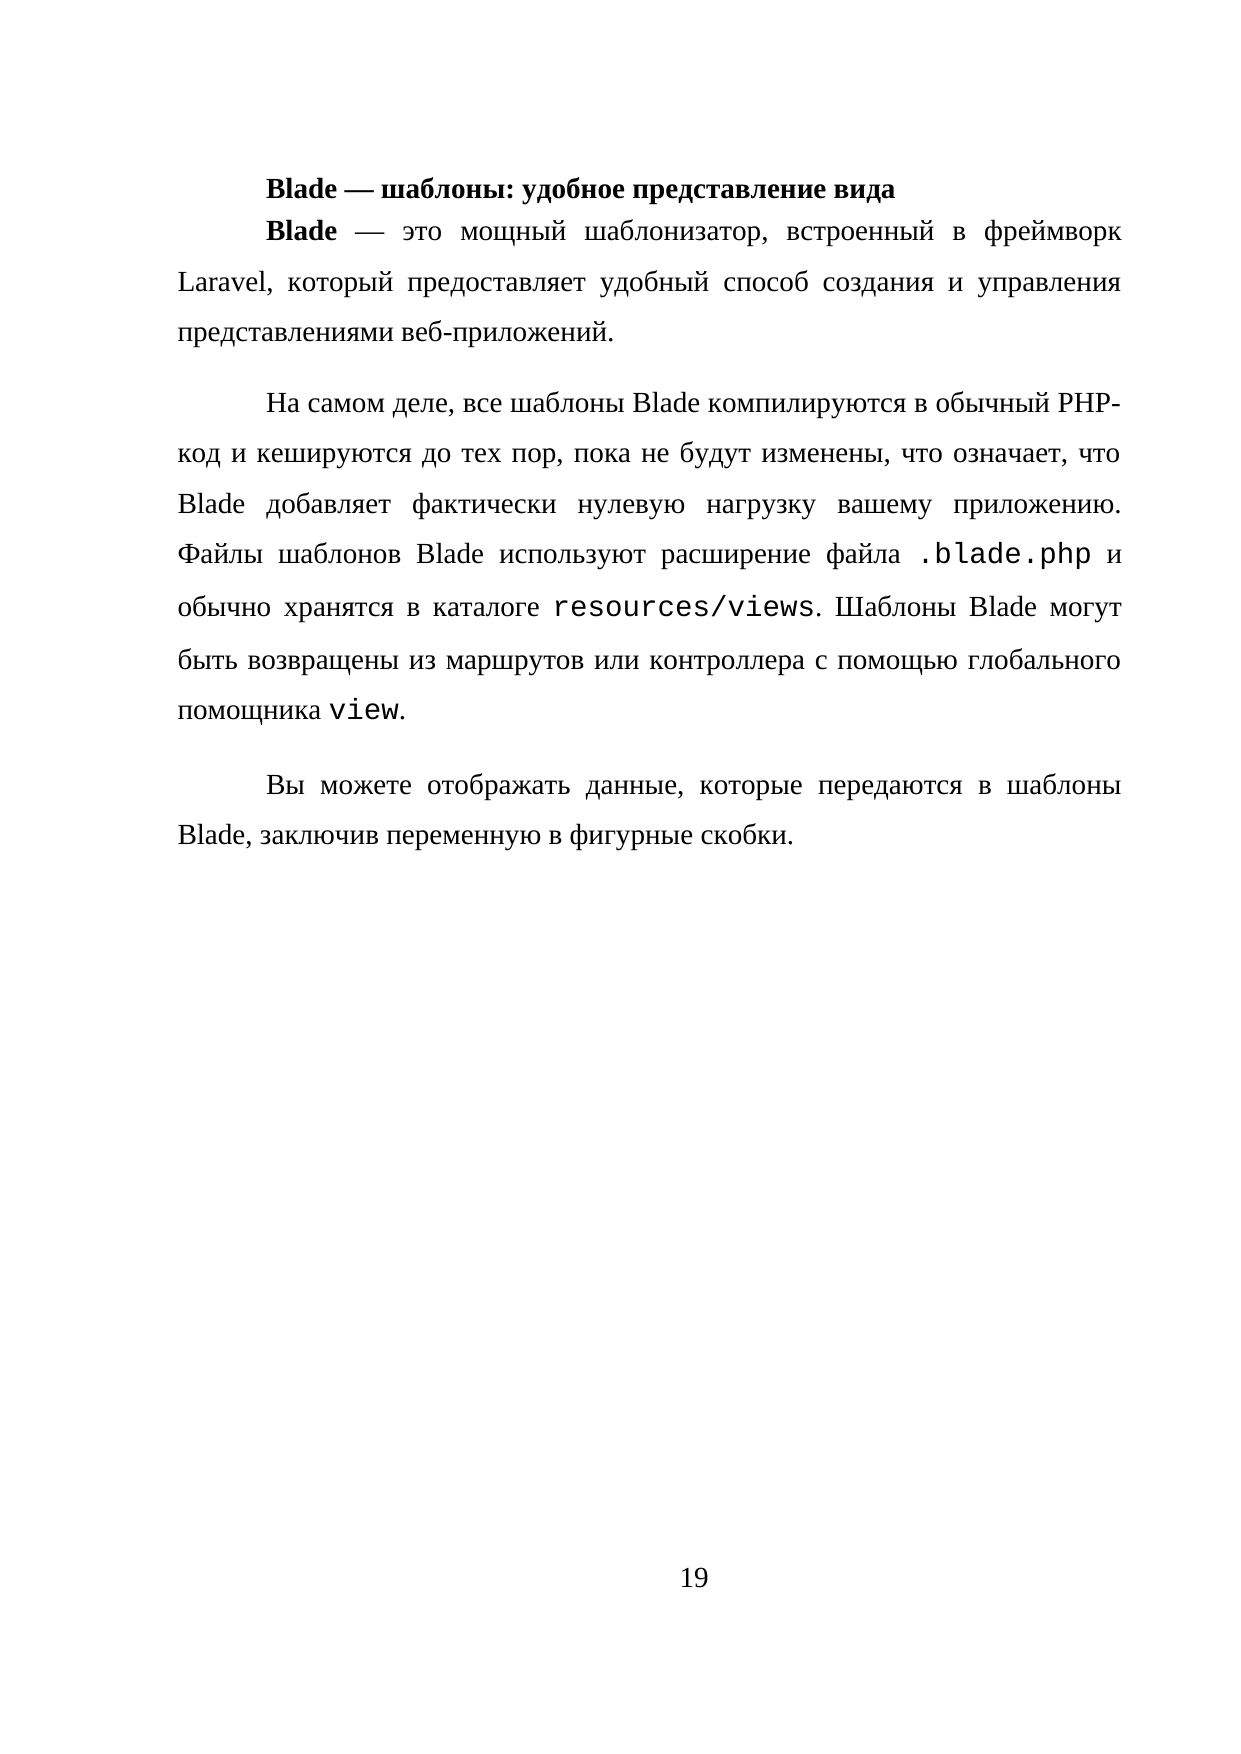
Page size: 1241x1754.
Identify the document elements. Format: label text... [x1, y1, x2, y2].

text Вы можете отображать данные, которые передаются в шаблоны Blade, заключив переменную в фигурные скобки. [177, 767, 1122, 851]
text Blade — это мощный шаблонизатор, встроенный в фреймворк Laravel, который предоставляет удобный способ создания и управления представлениями веб-приложений. [177, 213, 1122, 348]
text На самом деле, все шаблоны Blade компилируются в обычный PHP-код и кешируются до тех пор, пока не будут изменены, что означает, что Blade добавляет фактически нулевую нагрузку вашему приложению. Файлы шаблонов Blade используют расширение файла .blade.php и обычно хранятся в каталоге resources/views. Шаблоны Blade могут быть возвращены из маршрутов или контроллера с помощью глобального помощника view. [177, 385, 1122, 728]
subtitle Blade — шаблоны: удобное представление вида [177, 172, 1122, 205]
